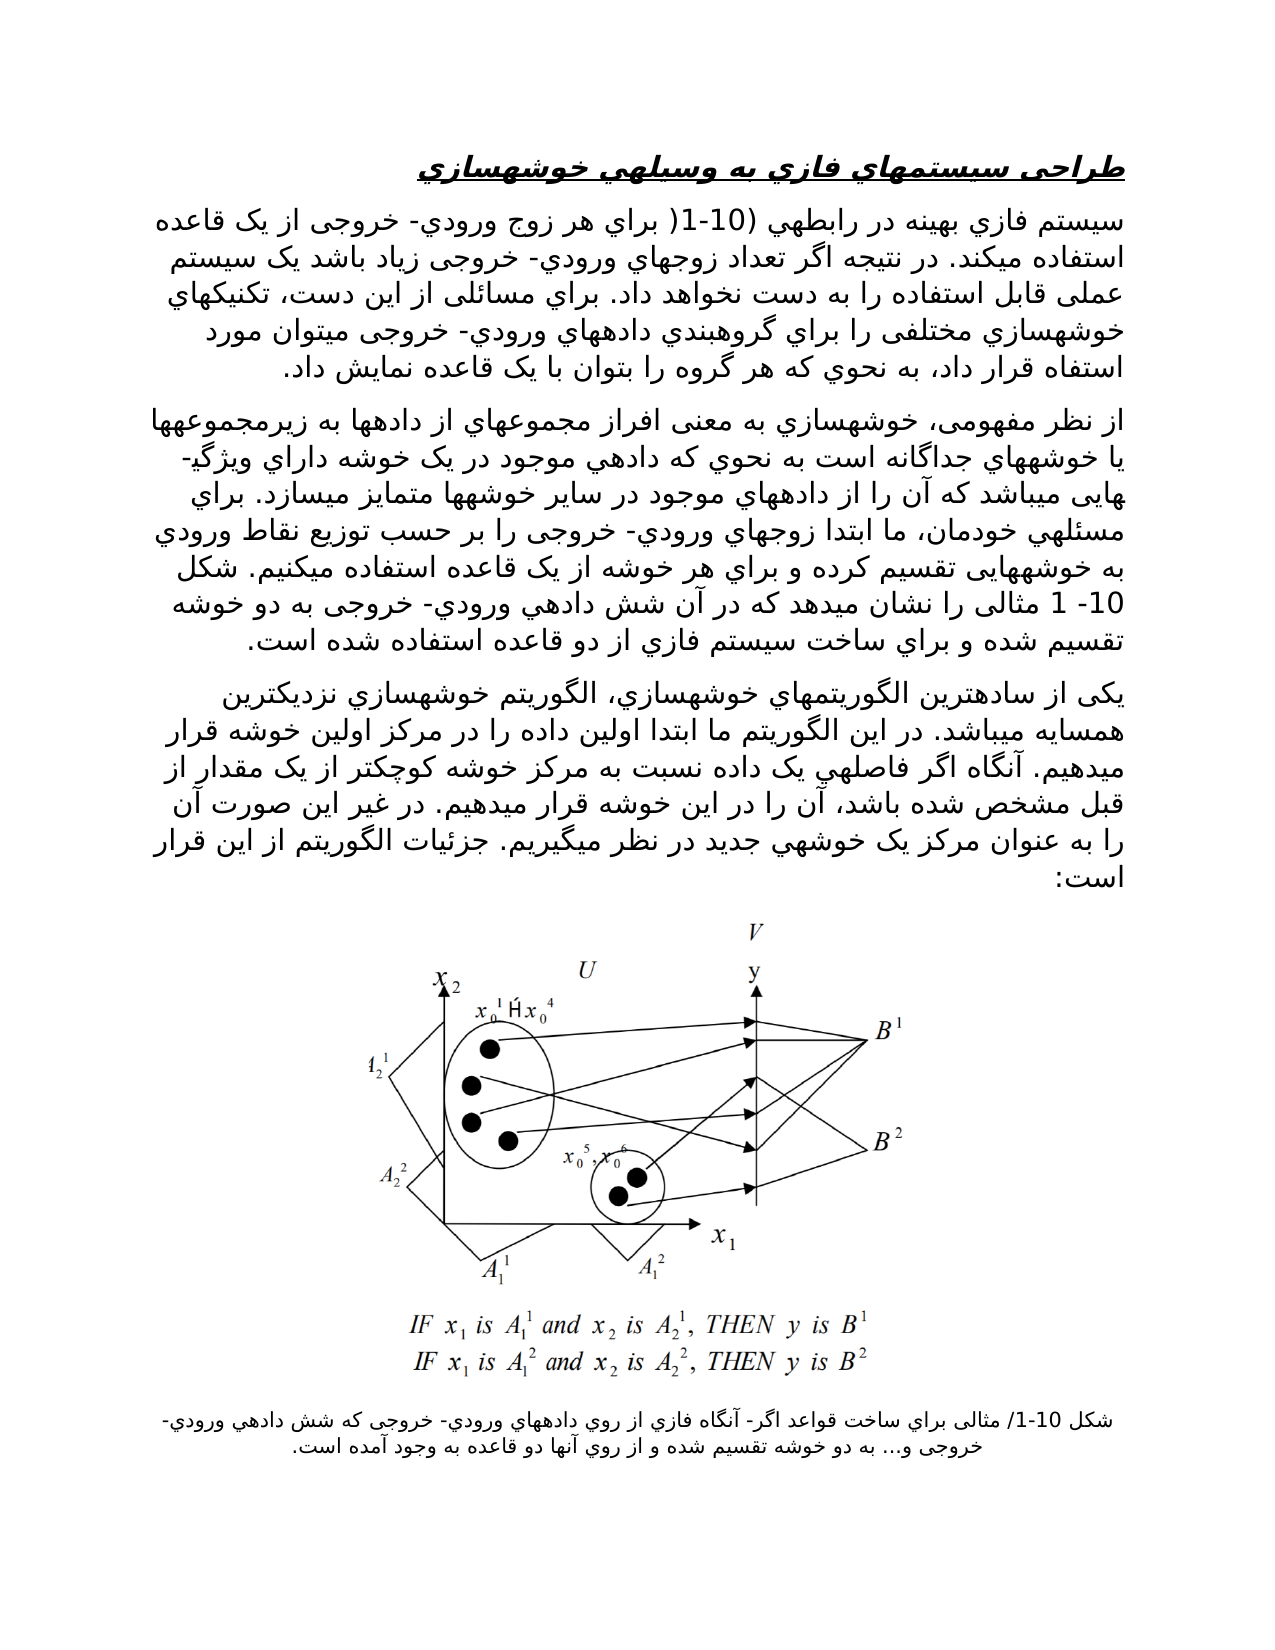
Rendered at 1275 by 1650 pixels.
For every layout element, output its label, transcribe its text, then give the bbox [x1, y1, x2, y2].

text شکل 10-1/ مثالی براي ساخت قواعد اگر- آنگاه فازي از روي دادههاي ورودي- خروجی که شش دادهي ورودي- خروجی و... به دو خوشه تقسیم شده و از روي آنها دو قاعده به وجود آمده است. [150, 1408, 1125, 1458]
text از نظر مفهومی، خوشهسازي به معنی افراز مجموعهاي از دادهها به زیرمجموعهها یا خوشههاي جداگانه است به نحوي که دادهي موجود در یک خوشه داراي ویژگیهایی میباشد که آن را از دادههاي موجود در سایر خوشهها متمایز میسازد. براي مسئلهي خودمان، ما ابتدا زوجهاي ورودي- خروجی را بر حسب توزیع نقاط ورودي به خوشههایی تقسیم کرده و براي هر خوشه از یک قاعده استفاده میکنیم. شکل 10- 1 مثالی را نشان میدهد که در آن شش دادهي ورودي- خروجی به دو خوشه تقسیم شده و براي ساخت سیستم فازي از دو قاعده استفاده شده است. [150, 403, 1125, 657]
text یکی از سادهترین الگوریتمهاي خوشهسازي، الگوریتم خوشهسازي نزدیکترین همسایه میباشد. در این الگوریتم ما ابتدا اولین داده را در مرکز اولین خوشه قرار میدهیم. آنگاه اگر فاصلهي یک داده نسبت به مرکز خوشه کوچکتر از یک مقدار از قبل مشخص شده باشد، آن را در این خوشه قرار میدهیم. در غیر این صورت آن را به عنوان مرکز یک خوشهي جدید در نظر میگیریم. جزئیات الگوریتم از این قرار است: [150, 677, 1125, 894]
text طراحی سیستمهاي فازي به وسیلهي خوشهسازي [150, 150, 1125, 184]
picture [368, 913, 907, 1390]
text سیستم فازي بهینه در رابطهي (10-1( براي هر زوج ورودي- خروجی از یک قاعده استفاده میکند. در نتیجه اگر تعداد زوجهاي ورودي- خروجی زیاد باشد یک سیستم عملی قابل استفاده را به دست نخواهد داد. براي مسائلی از این دست، تکنیکهاي خوشهسازي مختلفی را براي گروهبندي دادههاي ورودي- خروجی میتوان مورد استفاه قرار داد، به نحوي که هر گروه را بتوان با یک قاعده نمایش داد. [150, 203, 1125, 384]
